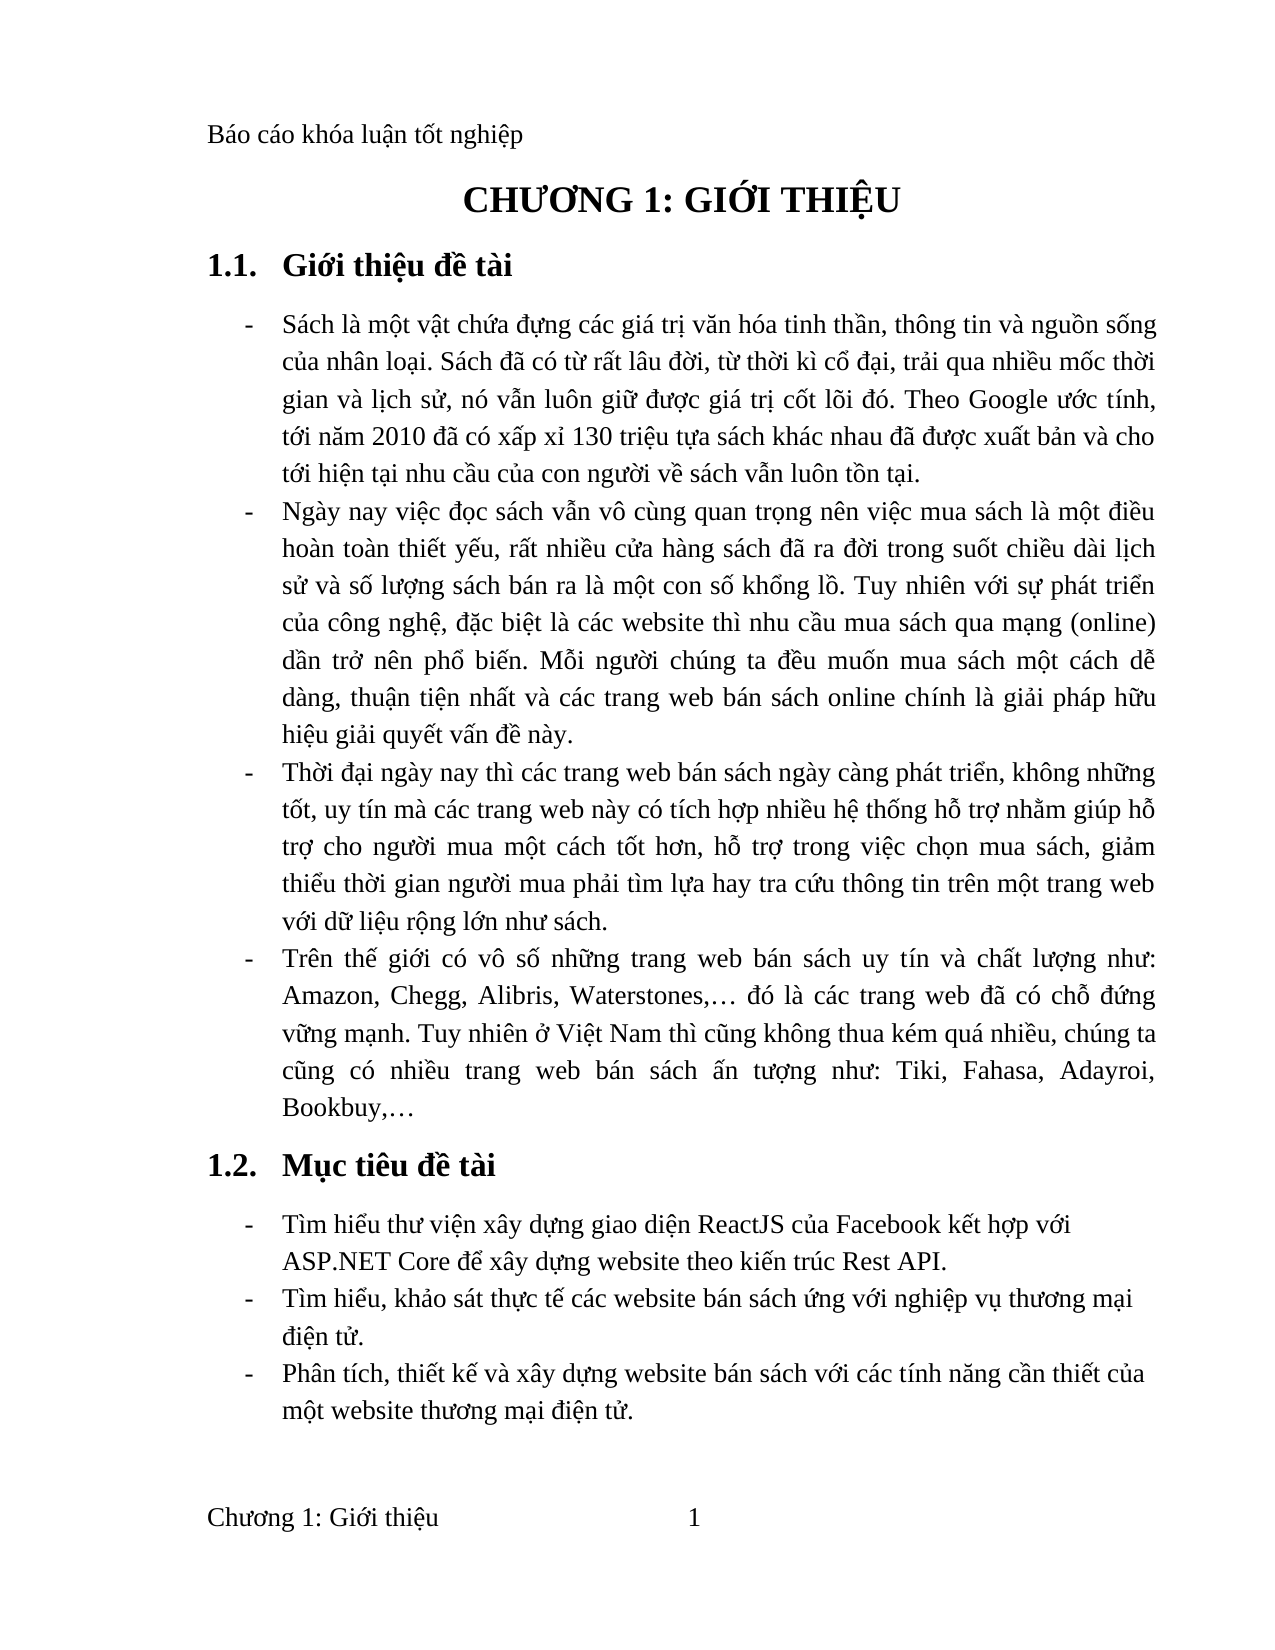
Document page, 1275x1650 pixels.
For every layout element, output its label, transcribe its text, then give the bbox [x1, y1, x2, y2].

list Tìm hiểu thư viện xây dựng giao diện ReactJS của Facebook kết hợp với ASP.NET Core để xây dựng website theo kiến trúc Rest API. [244, 1208, 1157, 1276]
subtitle Giới thiệu đề tài [207, 246, 1157, 284]
list Ngày nay việc đọc sách vẫn vô cùng quan trọng nên việc mua sách là một điều hoàn toàn thiết yếu, rất nhiều cửa hàng sách đã ra đời trong suốt chiều dài lịch sử và số lượng sách bán ra là một con số khổng lồ. Tuy nhiên với sự phát triển của công nghệ, đặc biệt là các website thì nhu cầu mua sách qua mạng (online) dần trở nên phổ biến. Mỗi người chúng ta đều muốn mua sách một cách dễ dàng, thuận tiện nhất và các trang web bán sách online chính là giải pháp hữu hiệu giải quyết vấn đề này. [244, 494, 1157, 749]
list Phân tích, thiết kế và xây dựng website bán sách với các tính năng cần thiết của một website thương mại điện tử. [244, 1357, 1157, 1425]
list Sách là một vật chứa đựng các giá trị văn hóa tinh thần, thông tin và nguồn sống của nhân loại. Sách đã có từ rất lâu đời, từ thời kì cổ đại, trải qua nhiều mốc thời gian và lịch sử, nó vẫn luôn giữ được giá trị cốt lõi đó. Theo Google ước tính, tới năm 2010 đã có xấp xỉ 130 triệu tựa sách khác nhau đã được xuất bản và cho tới hiện tại nhu cầu của con người về sách vẫn luôn tồn tại. [244, 308, 1157, 488]
list Thời đại ngày nay thì các trang web bán sách ngày càng phát triển, không những tốt, uy tín mà các trang web này có tích hợp nhiều hệ thống hỗ trợ nhằm giúp hỗ trợ cho người mua một cách tốt hơn, hỗ trợ trong việc chọn mua sách, giảm thiểu thời gian người mua phải tìm lựa hay tra cứu thông tin trên một trang web với dữ liệu rộng lớn như sách. [244, 756, 1157, 936]
list Tìm hiểu, khảo sát thực tế các website bán sách ứng với nghiệp vụ thương mại điện tử. [244, 1282, 1157, 1351]
list Trên thế giới có vô số những trang web bán sách uy tín và chất lượng như: Amazon, Chegg, Alibris, Waterstones,… đó là các trang web đã có chỗ đứng vững mạnh. Tuy nhiên ở Việt Nam thì cũng không thua kém quá nhiều, chúng ta cũng có nhiều trang web bán sách ấn tượng như: Tiki, Fahasa, Adayroi, Bookbuy,… [244, 942, 1157, 1122]
subtitle CHƯƠNG 1: GIỚI THIỆU [207, 177, 1157, 220]
subtitle Mục tiêu đề tài [207, 1145, 1157, 1183]
